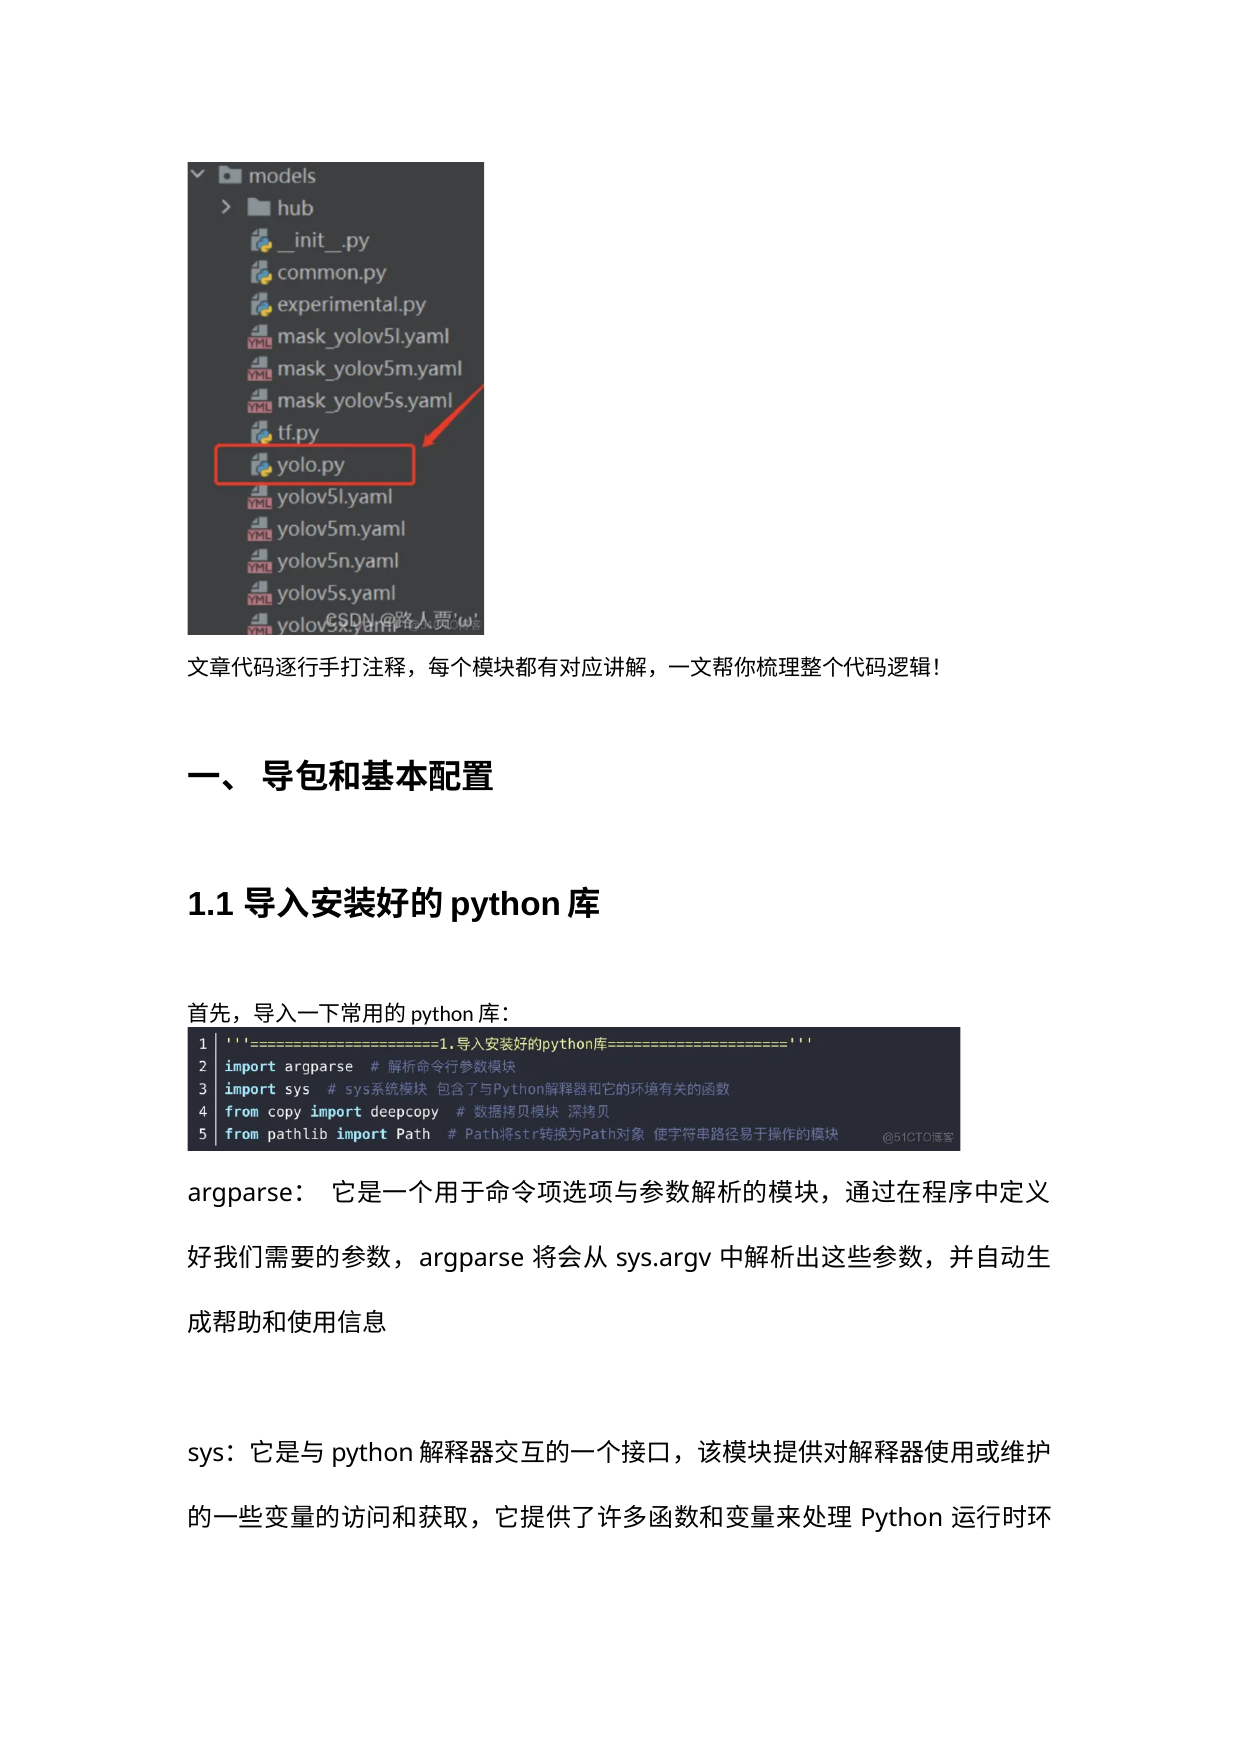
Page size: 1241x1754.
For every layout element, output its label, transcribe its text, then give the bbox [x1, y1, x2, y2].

picture [187, 1027, 961, 1151]
text 文章代码逐行手打注释，每个模块都有对应讲解，一文帮你梳理整个代码逻辑！ [187, 649, 1053, 682]
subtitle 一、 导包和基本配置 [187, 742, 1053, 807]
text argparse： 它是一个用于命令项选项与参数解析的模块，通过在程序中定义好我们需要的参数，argparse 将会从 sys.argv 中解析出这些参数，并自动生成帮助和使用信息 [187, 1158, 1053, 1353]
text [187, 1418, 1053, 1548]
picture [187, 162, 485, 635]
text 首先，导入一下常用的python库： [187, 995, 1053, 1028]
subtitle 1.1 导入安装好的python库 [187, 868, 1053, 933]
